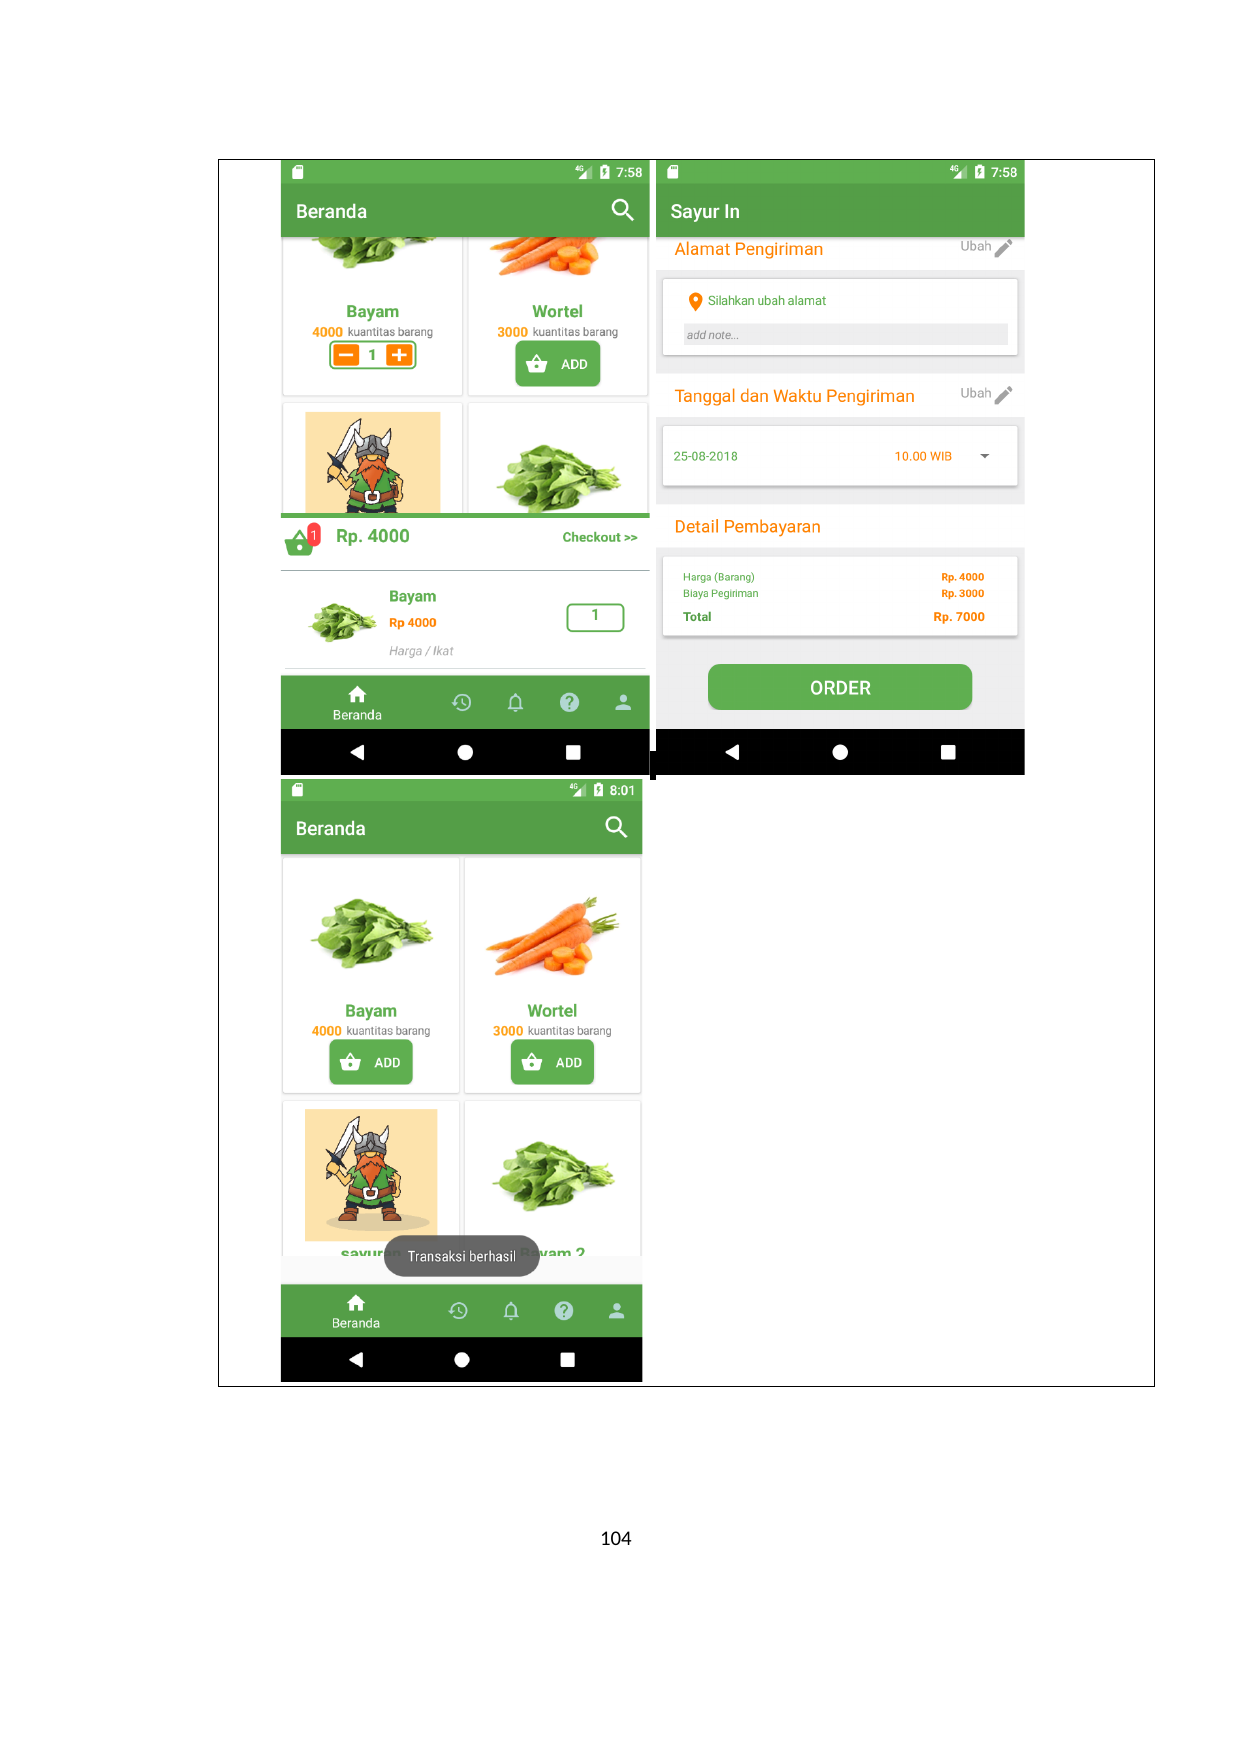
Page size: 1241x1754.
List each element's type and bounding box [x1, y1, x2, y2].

picture [280, 160, 650, 775]
picture [656, 160, 1025, 775]
table_cell [219, 160, 1154, 1386]
picture [280, 779, 643, 1382]
